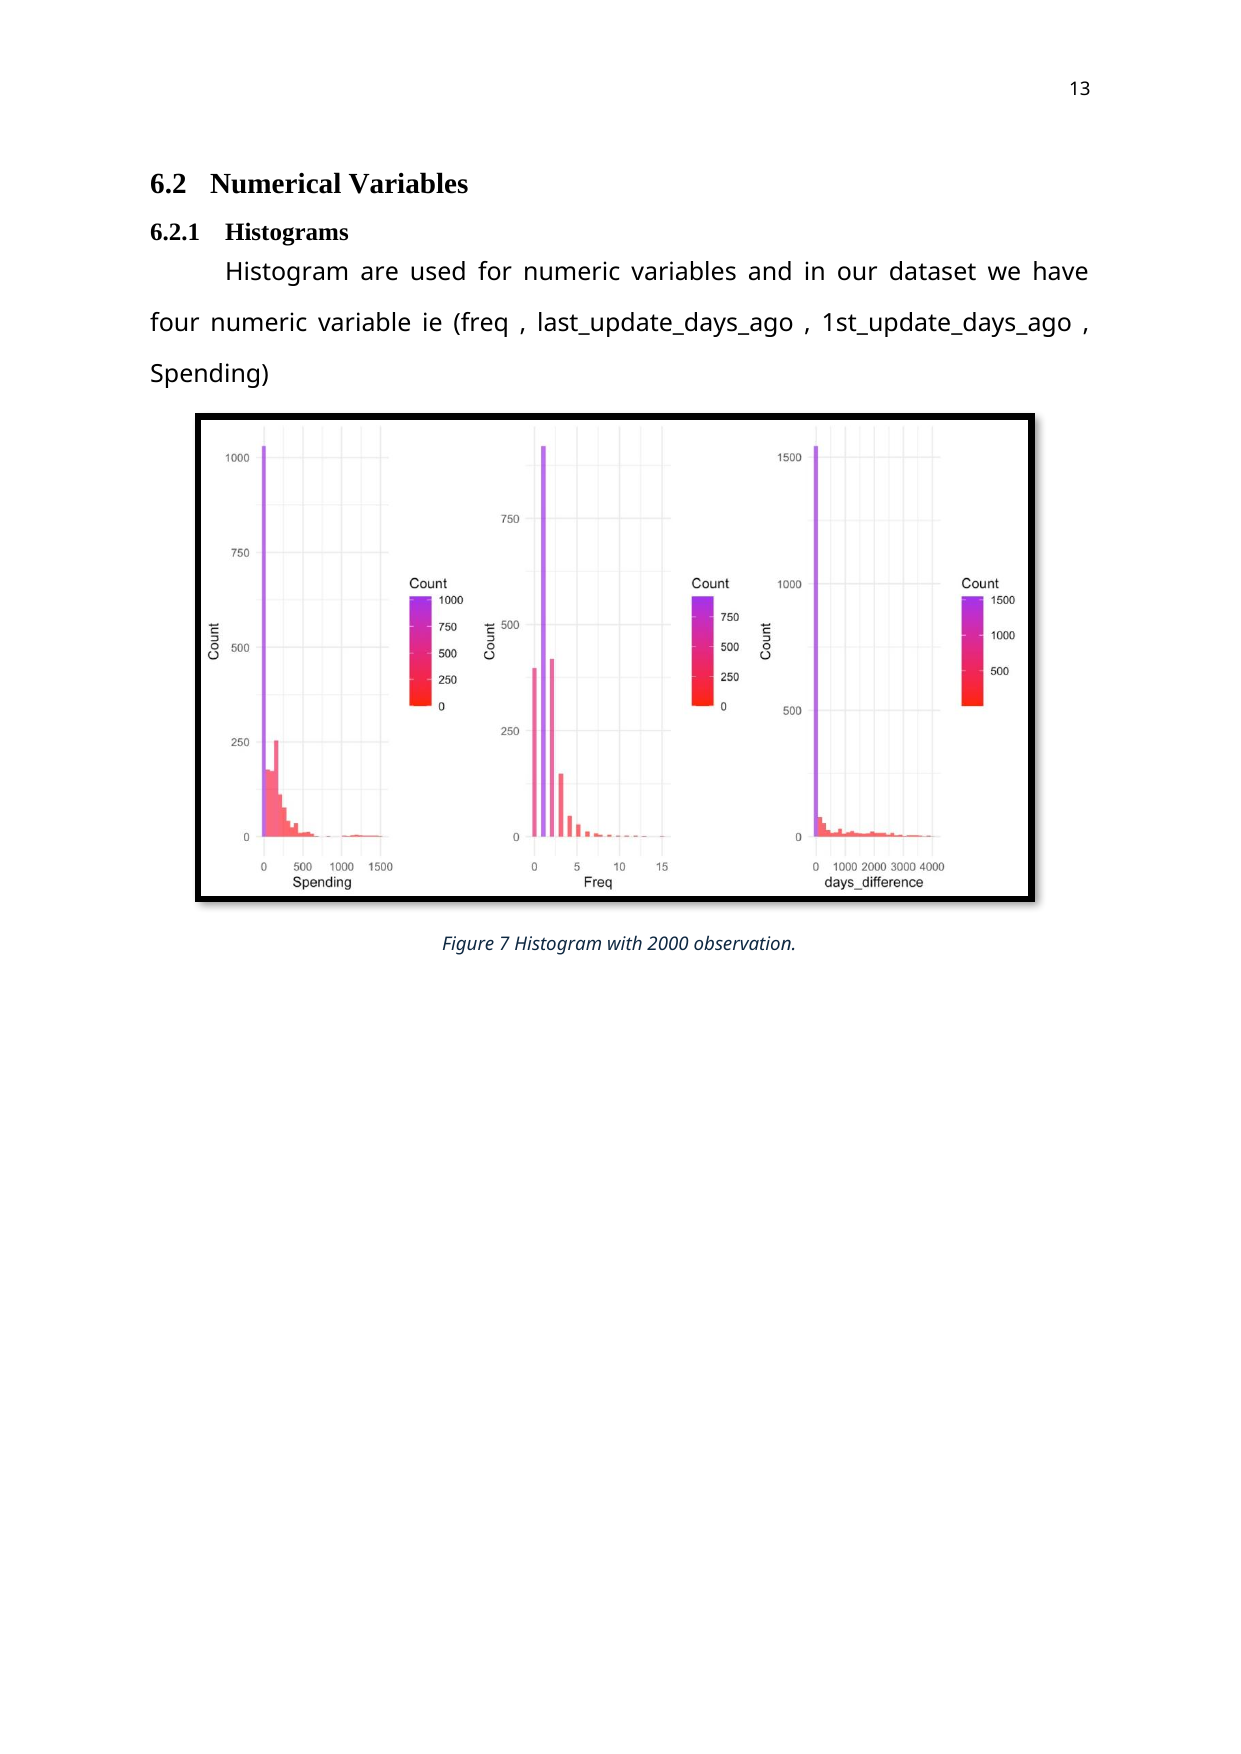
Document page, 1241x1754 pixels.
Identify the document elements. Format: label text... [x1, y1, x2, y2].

subtitle Numerical Variables [150, 167, 1090, 200]
text Figure 7 Histogram with 2000 observation. [150, 931, 1090, 956]
text Histogram are used for numeric variables and in our dataset we have four numeric variable ie (freq , last_update_days_ago , 1st_update_days_ago , Spending) [150, 254, 1090, 390]
subtitle Histograms [150, 217, 1090, 246]
picture [201, 420, 1028, 896]
